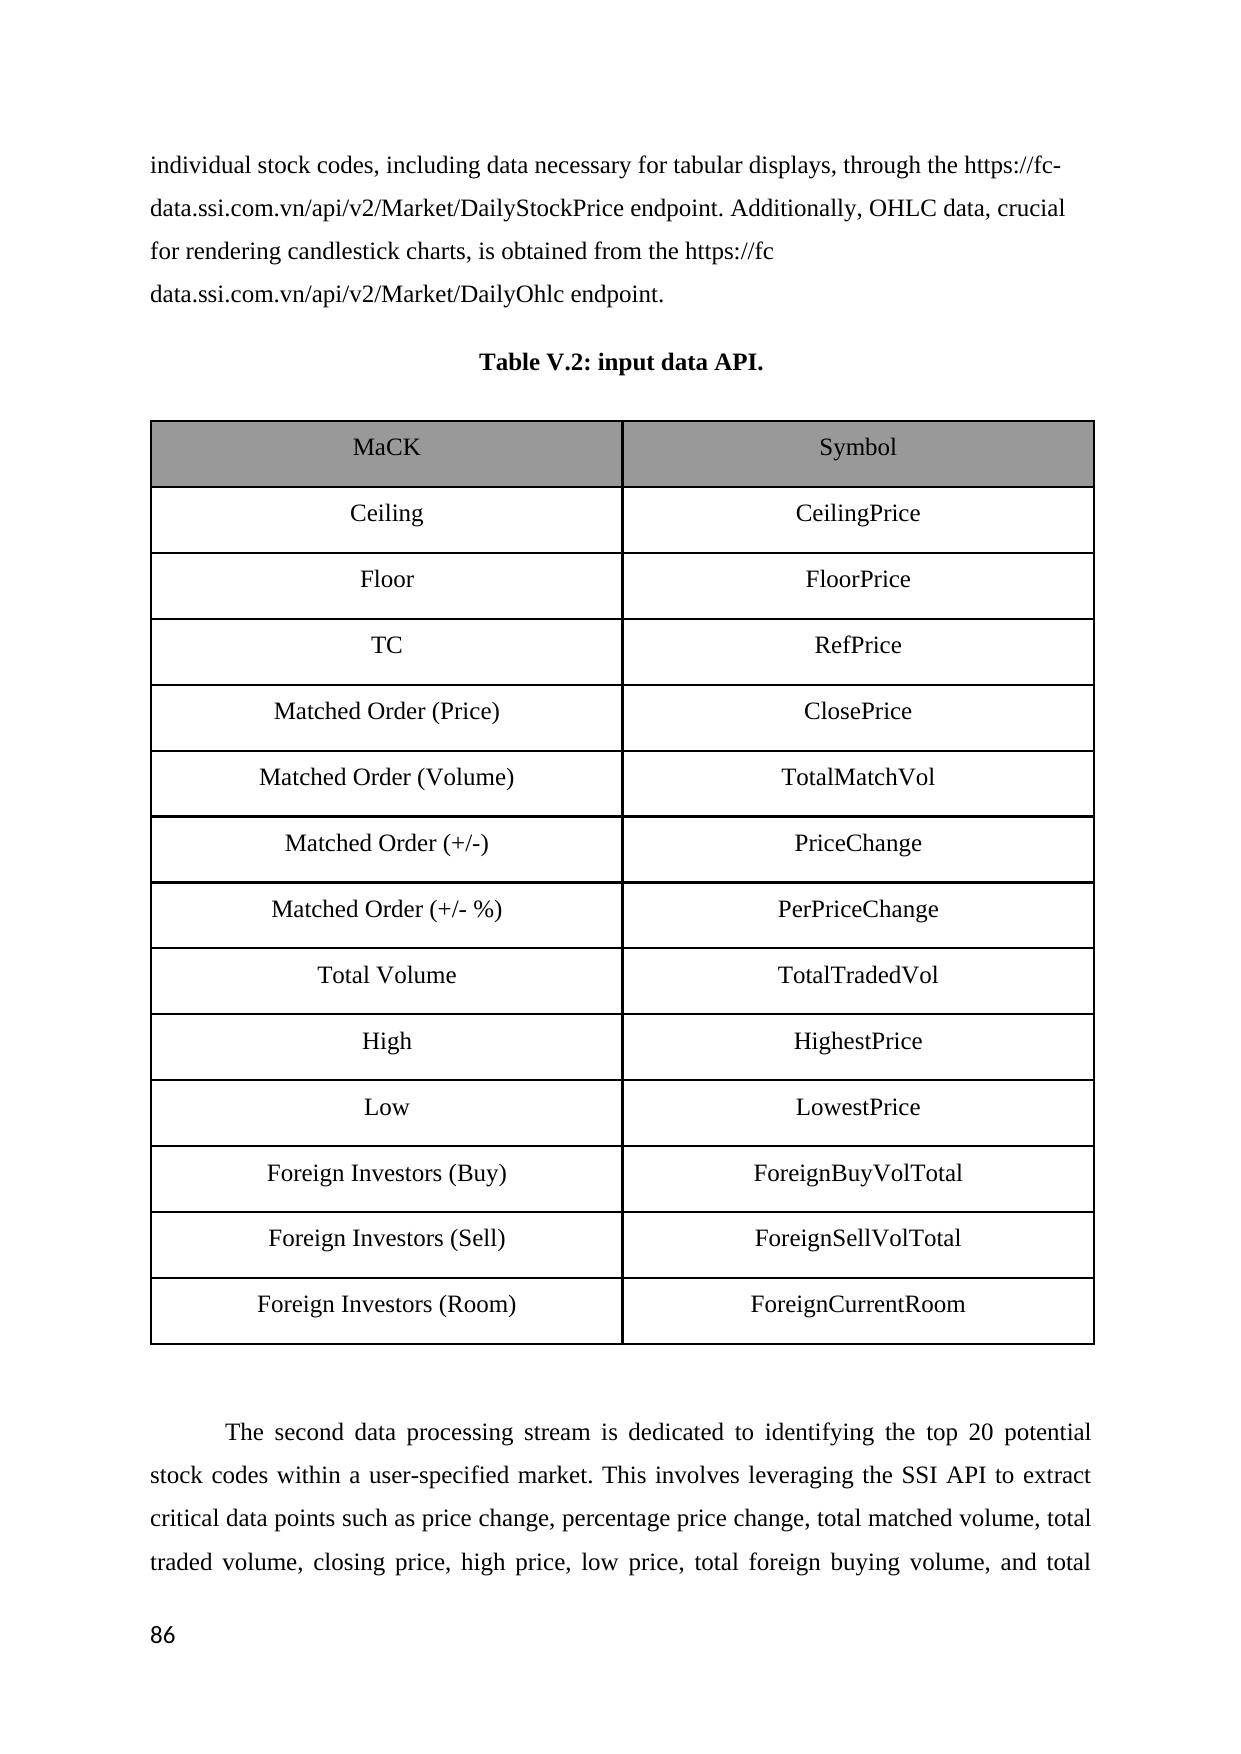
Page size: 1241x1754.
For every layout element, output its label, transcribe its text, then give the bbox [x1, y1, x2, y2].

table_cell LowestPrice [624, 1081, 1093, 1145]
table_cell Foreign Investors (Room) [152, 1279, 621, 1343]
table_cell Matched Order (Price) [152, 686, 621, 749]
table_header Symbol [624, 422, 1093, 486]
table_cell Low [152, 1081, 621, 1145]
text Table V.2: input data API. [150, 347, 1093, 376]
table_cell Floor [152, 554, 621, 618]
table_cell Total Volume [152, 949, 621, 1013]
table_header MaCK [152, 422, 621, 486]
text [150, 1417, 1093, 1575]
table_cell Ceiling [152, 488, 621, 552]
table_cell ClosePrice [624, 686, 1093, 749]
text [150, 150, 1093, 308]
table_cell Matched Order (+/-) [152, 818, 621, 881]
table_cell PerPriceChange [624, 884, 1093, 947]
table_cell Matched Order (Volume) [152, 752, 621, 815]
table_cell ForeignCurrentRoom [624, 1279, 1093, 1343]
table_cell High [152, 1015, 621, 1079]
table_cell ForeignSellVolTotal [624, 1213, 1093, 1277]
table_cell FloorPrice [624, 554, 1093, 618]
table_cell HighestPrice [624, 1015, 1093, 1079]
table_cell TC [152, 620, 621, 683]
table_cell Matched Order (+/- %) [152, 884, 621, 947]
table_cell PriceChange [624, 818, 1093, 881]
table_cell Foreign Investors (Sell) [152, 1213, 621, 1277]
table_cell TotalTradedVol [624, 949, 1093, 1013]
table_cell RefPrice [624, 620, 1093, 683]
table_cell CeilingPrice [624, 488, 1093, 552]
table_cell ForeignBuyVolTotal [624, 1147, 1093, 1211]
table_cell Foreign Investors (Buy) [152, 1147, 621, 1211]
table_cell TotalMatchVol [624, 752, 1093, 815]
